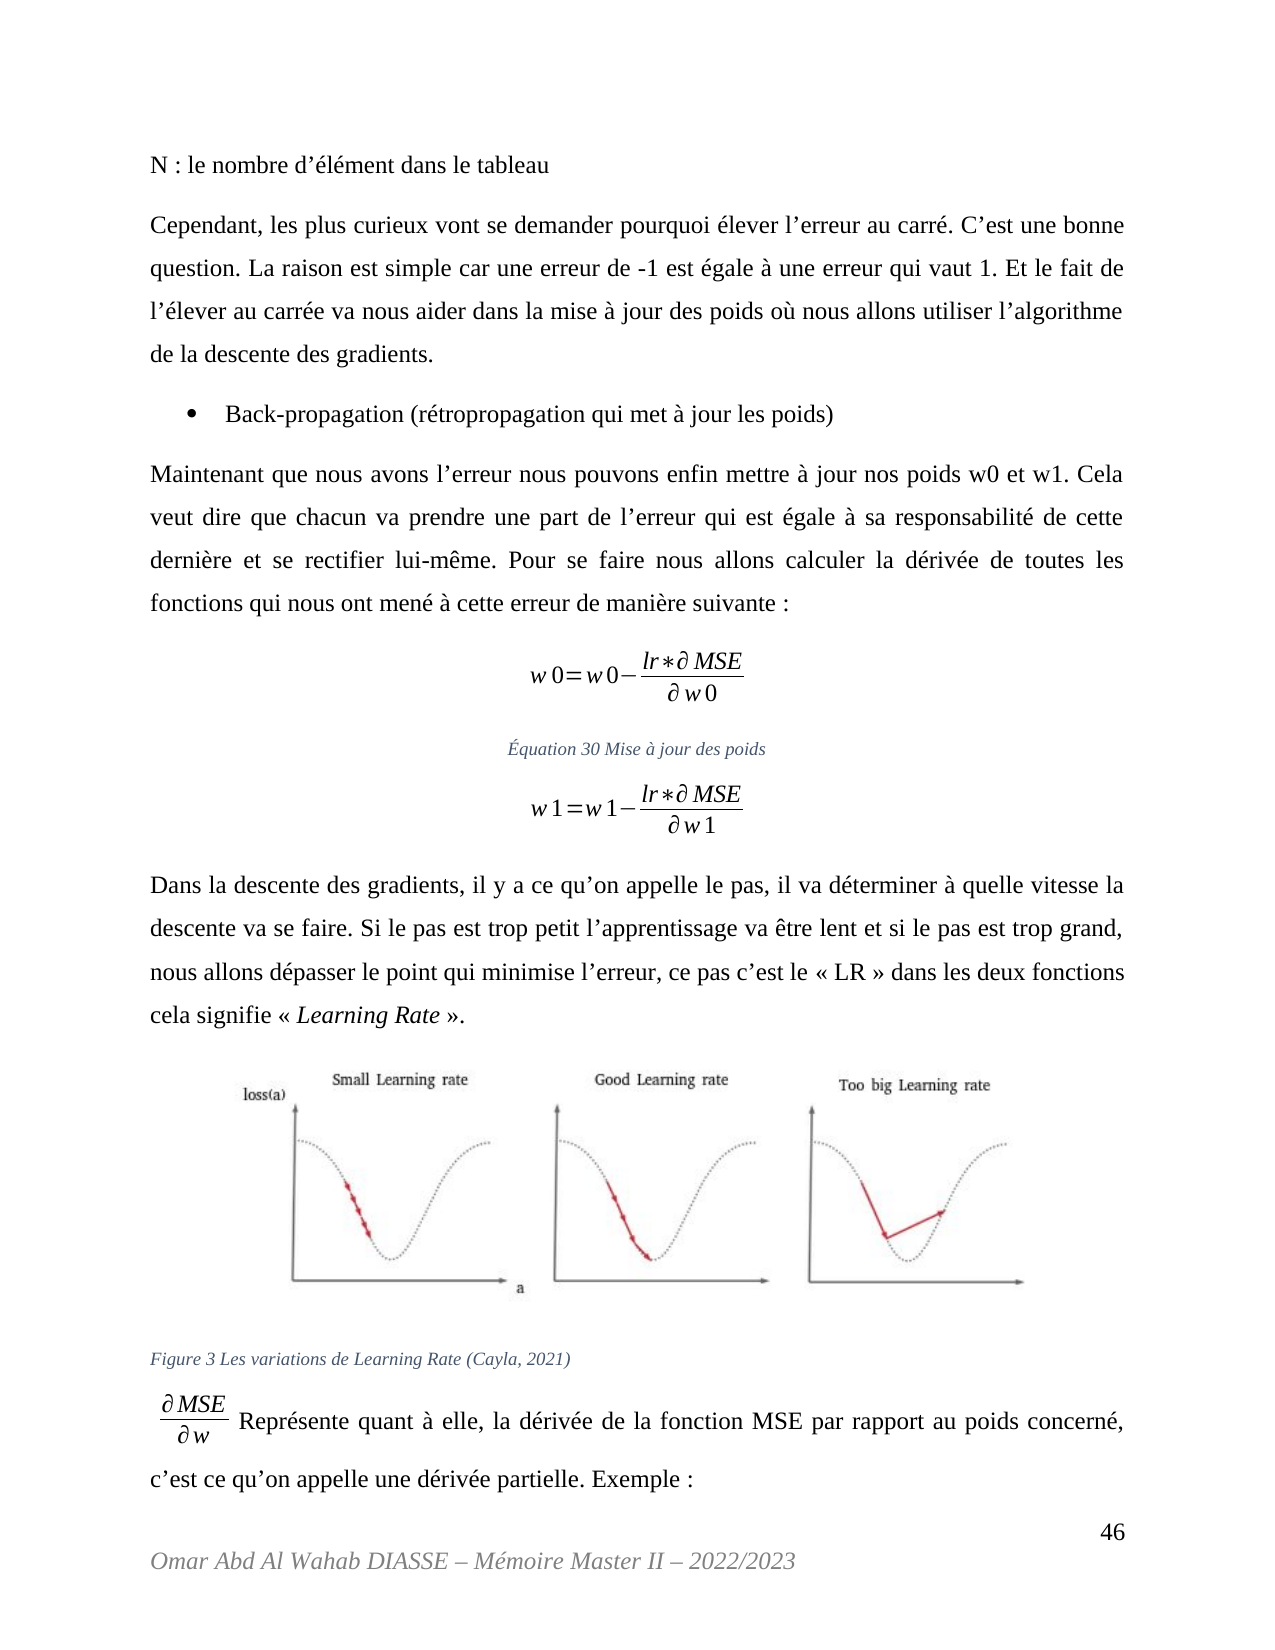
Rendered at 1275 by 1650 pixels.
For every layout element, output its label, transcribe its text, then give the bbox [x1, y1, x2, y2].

text Dans la descente des gradients, il y a ce qu’on appelle le pas, il va déterminer à quelle vitesse la descente va se faire. Si le pas est trop petit l’apprentissage va être lent et si le pas est trop grand, nous allons dépasser le point qui minimise l’erreur, ce pas c’est le « LR » dans les deux fonctions cela signifie « Learning Rate ». [150, 870, 1125, 1028]
text Cependant, les plus curieux vont se demander pourquoi élever l’erreur au carré. C’est une bonne question. La raison est simple car une erreur de -1 est égale à une erreur qui vaut 1. Et le fait de l’élever au carrée va nous aider dans la mise à jour des poids où nous allons utiliser l’algorithme de la descente des gradients. [150, 210, 1125, 368]
text Équation 30 Mise à jour des poids [150, 738, 1125, 759]
text N : le nombre d’élément dans le tableau [150, 150, 1125, 179]
text Maintenant que nous avons l’erreur nous pouvons enfin mettre à jour nos poids w0 et w1. Cela veut dire que chacun va prendre une part de l’erreur qui est égale à sa responsabilité de cette dernière et se rectifier lui-même. Pour se faire nous allons calculer la dérivée de toutes les fonctions qui nous ont mené à cette erreur de manière suivante : [150, 459, 1125, 617]
picture [234, 1059, 1041, 1318]
text Figure 3 Les variations de Learning Rate [150, 1348, 1125, 1370]
list Back-propagation (rétropropagation qui met à jour les poids) [187, 399, 1125, 428]
text Représente quant à elle, la dérivée de la fonction MSE par rapport au poids concerné, c’est ce qu’on appelle une dérivée partielle. Exemple : [150, 1391, 1125, 1493]
